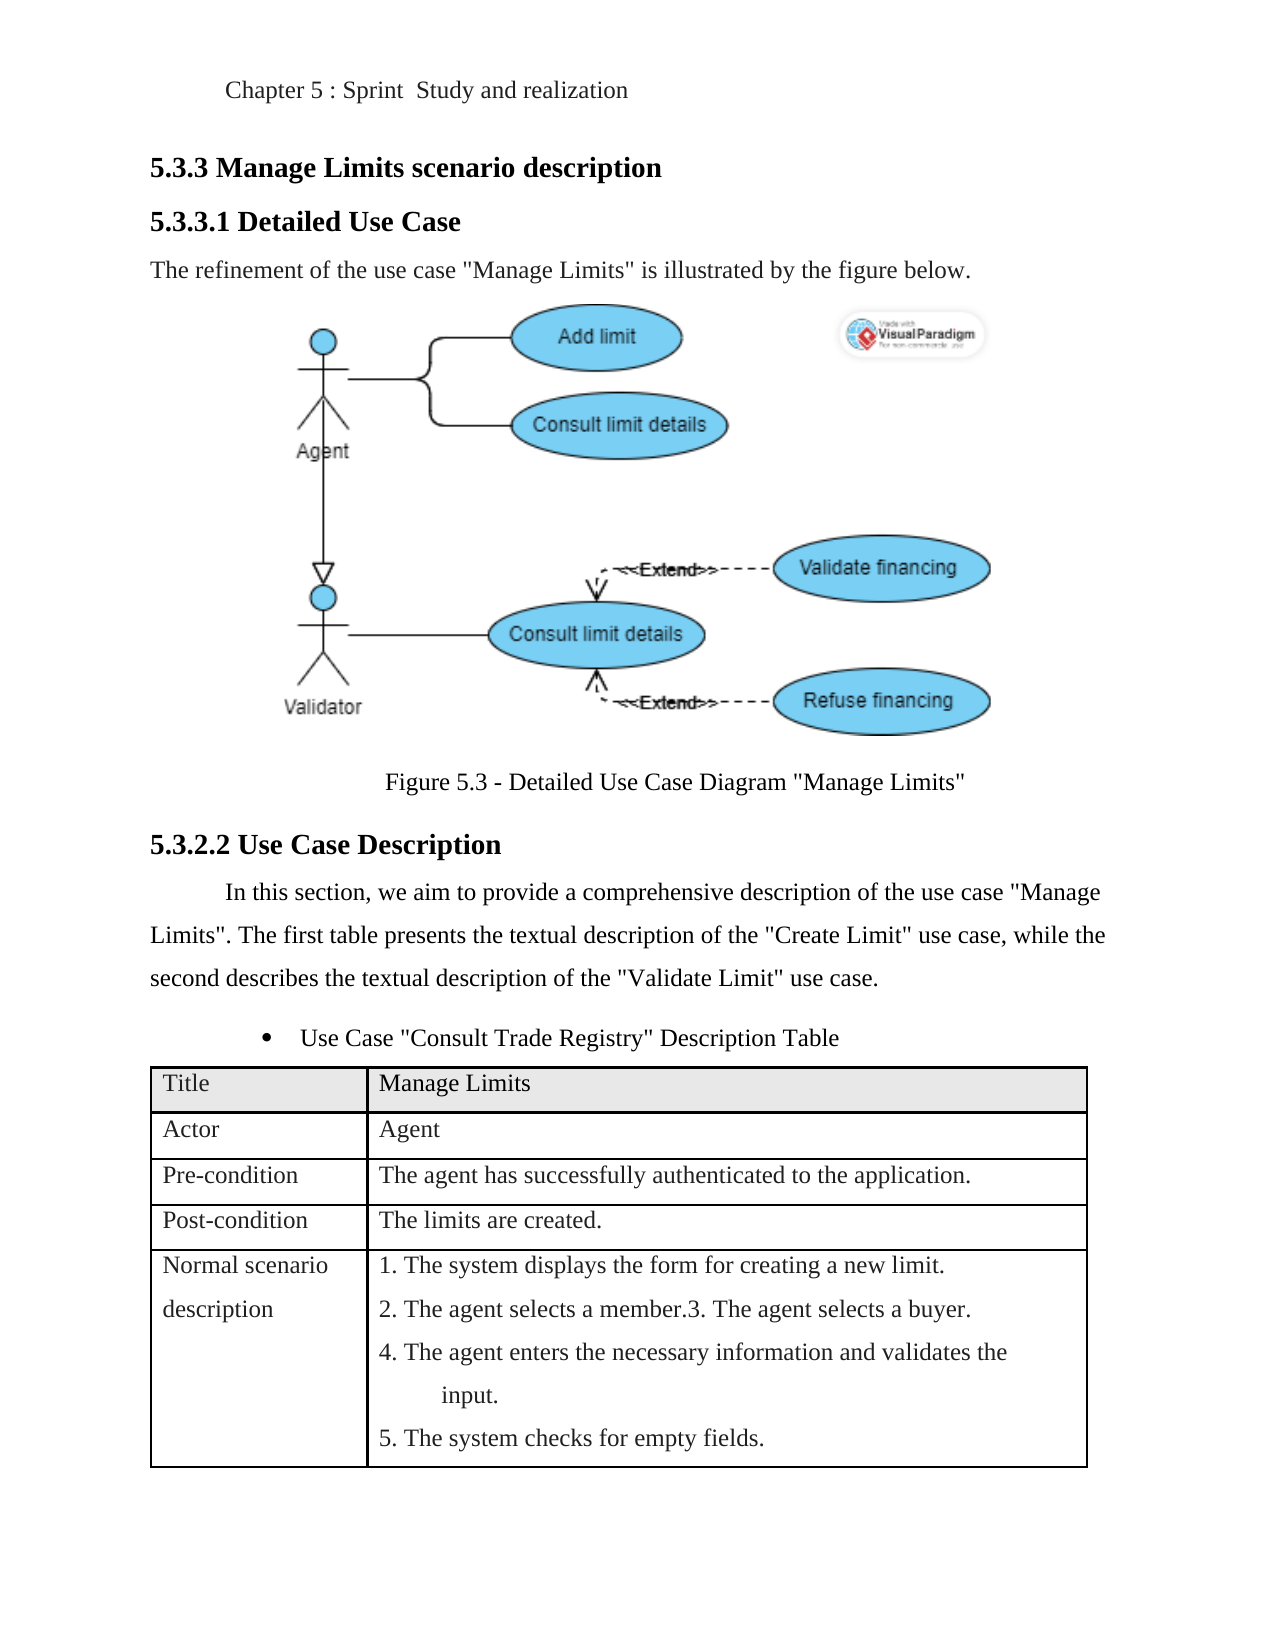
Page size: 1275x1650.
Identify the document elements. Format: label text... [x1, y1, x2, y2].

table_cell The limits are created. [369, 1206, 1086, 1248]
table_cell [152, 1251, 366, 1466]
subtitle 5.3.3 Manage Limits scenario description [150, 150, 1125, 183]
text Figure 5.3 - Detailed Use Case Diagram "Manage Limits" [150, 767, 1125, 796]
table_cell Agent [369, 1114, 1086, 1158]
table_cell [369, 1251, 1086, 1466]
subtitle 5.3.3.1 Detailed Use Case [150, 204, 1125, 238]
text In this section, we aim to provide a comprehensive description of the use case "Manage Limits". The first table presents the textual description of the "Create Limit" use case, while the second describes the textual description of the "Validate Limit" use case. [150, 877, 1125, 992]
table_cell Post-condition [152, 1206, 366, 1248]
list Use Case "Consult Trade Registry" Description Table [262, 1023, 1125, 1052]
table_cell Actor [152, 1114, 366, 1158]
subtitle 5.3.2.2 Use Case Description [150, 827, 1125, 860]
table_header Manage Limits [369, 1069, 1086, 1111]
table_cell Pre-condition [152, 1160, 366, 1203]
table_cell The agent has successfully authenticated to the application. [369, 1160, 1086, 1203]
text The refinement of the use case "Manage Limits" is illustrated by the figure below. [150, 255, 1125, 283]
table_header Title [152, 1069, 366, 1111]
picture [284, 304, 991, 736]
